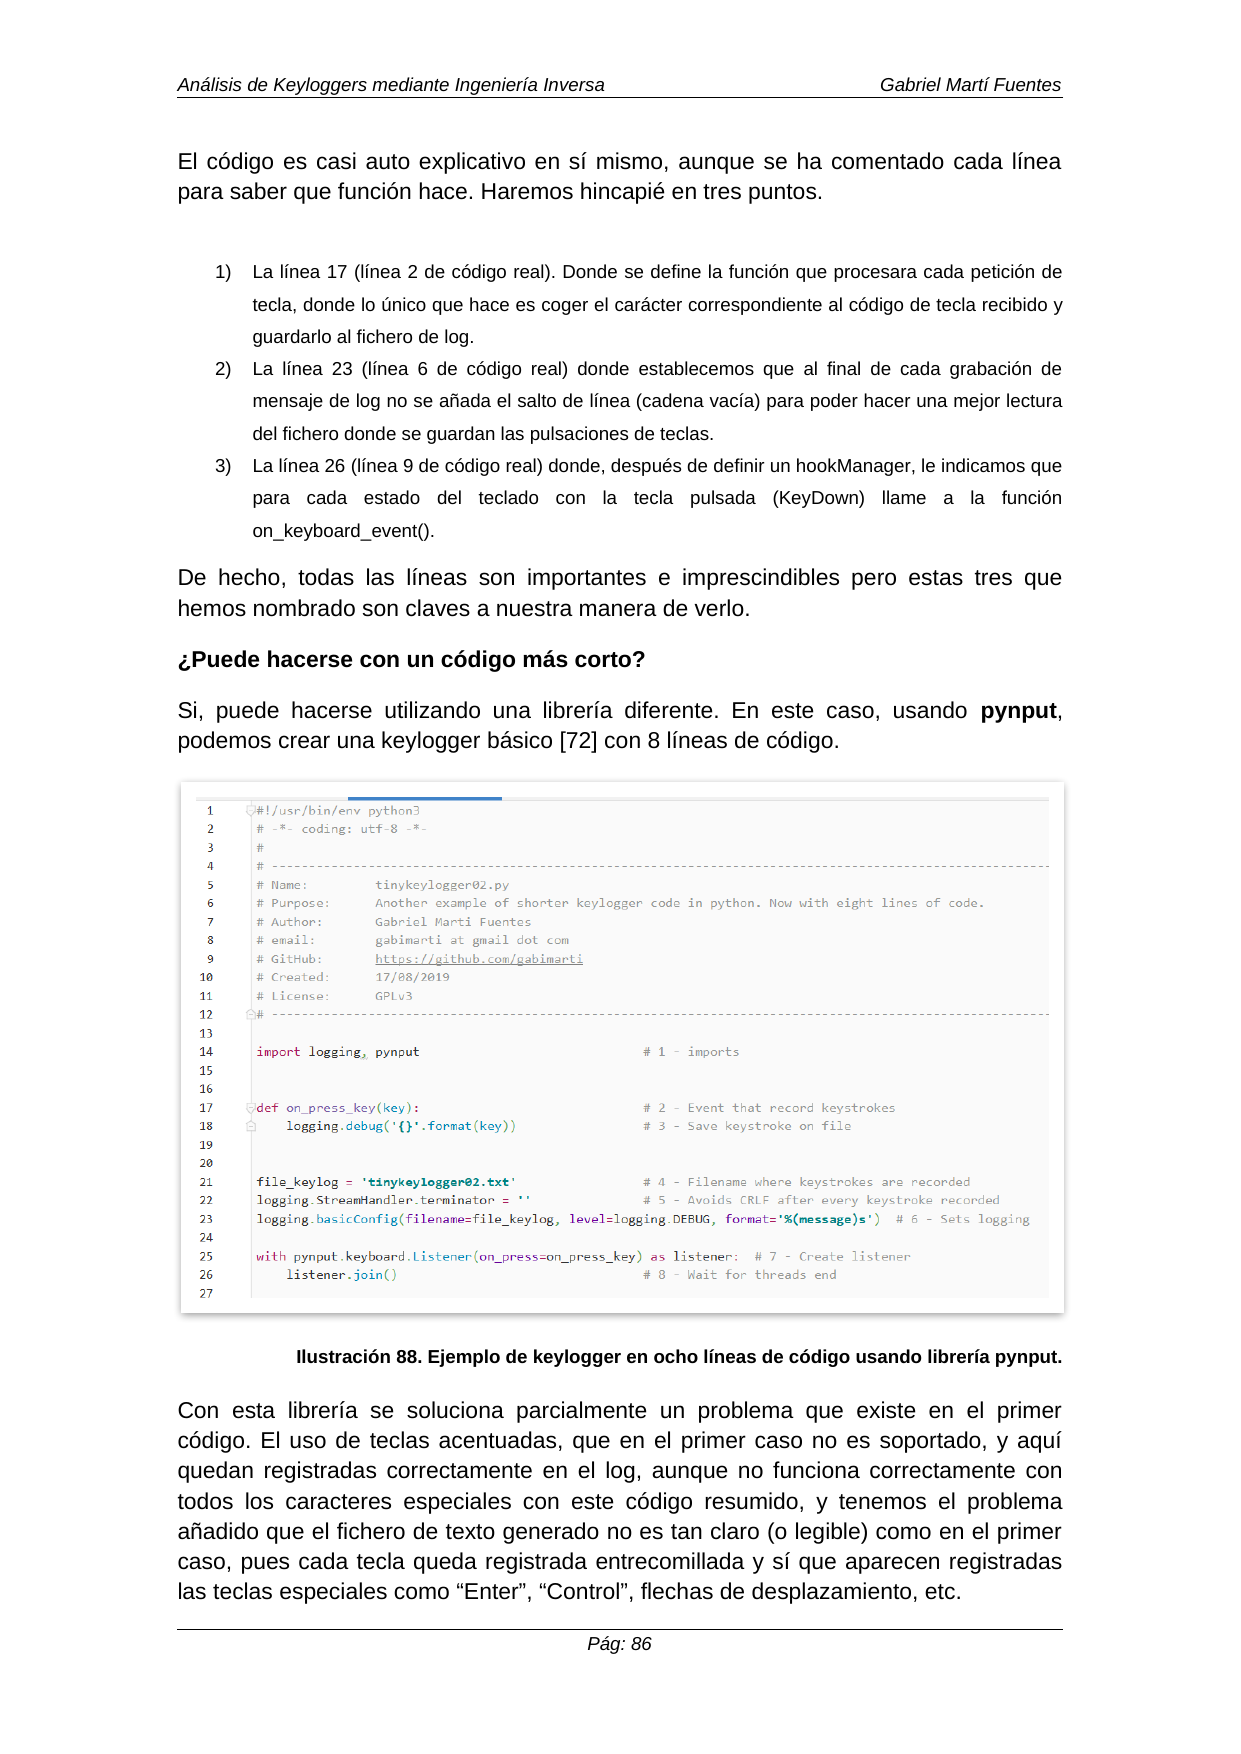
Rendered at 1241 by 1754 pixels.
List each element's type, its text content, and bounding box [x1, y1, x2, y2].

list La línea 26 (línea 9 de código real) donde, después de definir un hookManager, le indicamos que para cada estado del teclado con la tecla pulsada (KeyDown) llame a la función on_keyboard_event(). [215, 455, 1063, 541]
text Si, puede hacerse utilizando una librería diferente. En este caso, usando pynput, podemos crear una keylogger básico con 8 líneas de código. [177, 697, 1063, 753]
text El código es casi auto explicativo en sí mismo, aunque se ha comentado cada línea para saber que función hace. Haremos hincapié en tres puntos. [177, 148, 1063, 204]
list La línea 17 (línea 2 de código real). Donde se define la función que procesara cada petición de tecla, donde lo único que hace es coger el carácter correspondiente al código de tecla recibido y guardarlo al fichero de log. [215, 261, 1063, 347]
text Con esta librería se soluciona parcialmente un problema que existe en el primer código. El uso de teclas acentuadas, que en el primer caso no es soportado, y aquí quedan registradas correctamente en el log, aunque no funciona correctamente con todos los caracteres especiales con este código resumido, y tenemos el problema añadido que el fichero de texto generado no es tan claro (o legible) como en el primer caso, pues cada tecla queda registrada entrecomillada y sí que aparecen registradas las teclas especiales como “Enter”, “Control”, flechas de desplazamiento, etc. [177, 1397, 1063, 1605]
picture [196, 797, 1049, 1298]
list La línea 23 (línea 6 de código real) donde establecemos que al final de cada grabación de mensaje de log no se añada el salto de línea (cadena vacía) para poder hacer una mejor lectura del fichero donde se guardan las pulsaciones de teclas. [215, 358, 1063, 444]
text ¿Puede hacerse con un código más corto? [177, 646, 1063, 672]
text De hecho, todas las líneas son importantes e imprescindibles pero estas tres que hemos nombrado son claves a nuestra manera de verlo. [177, 564, 1063, 621]
